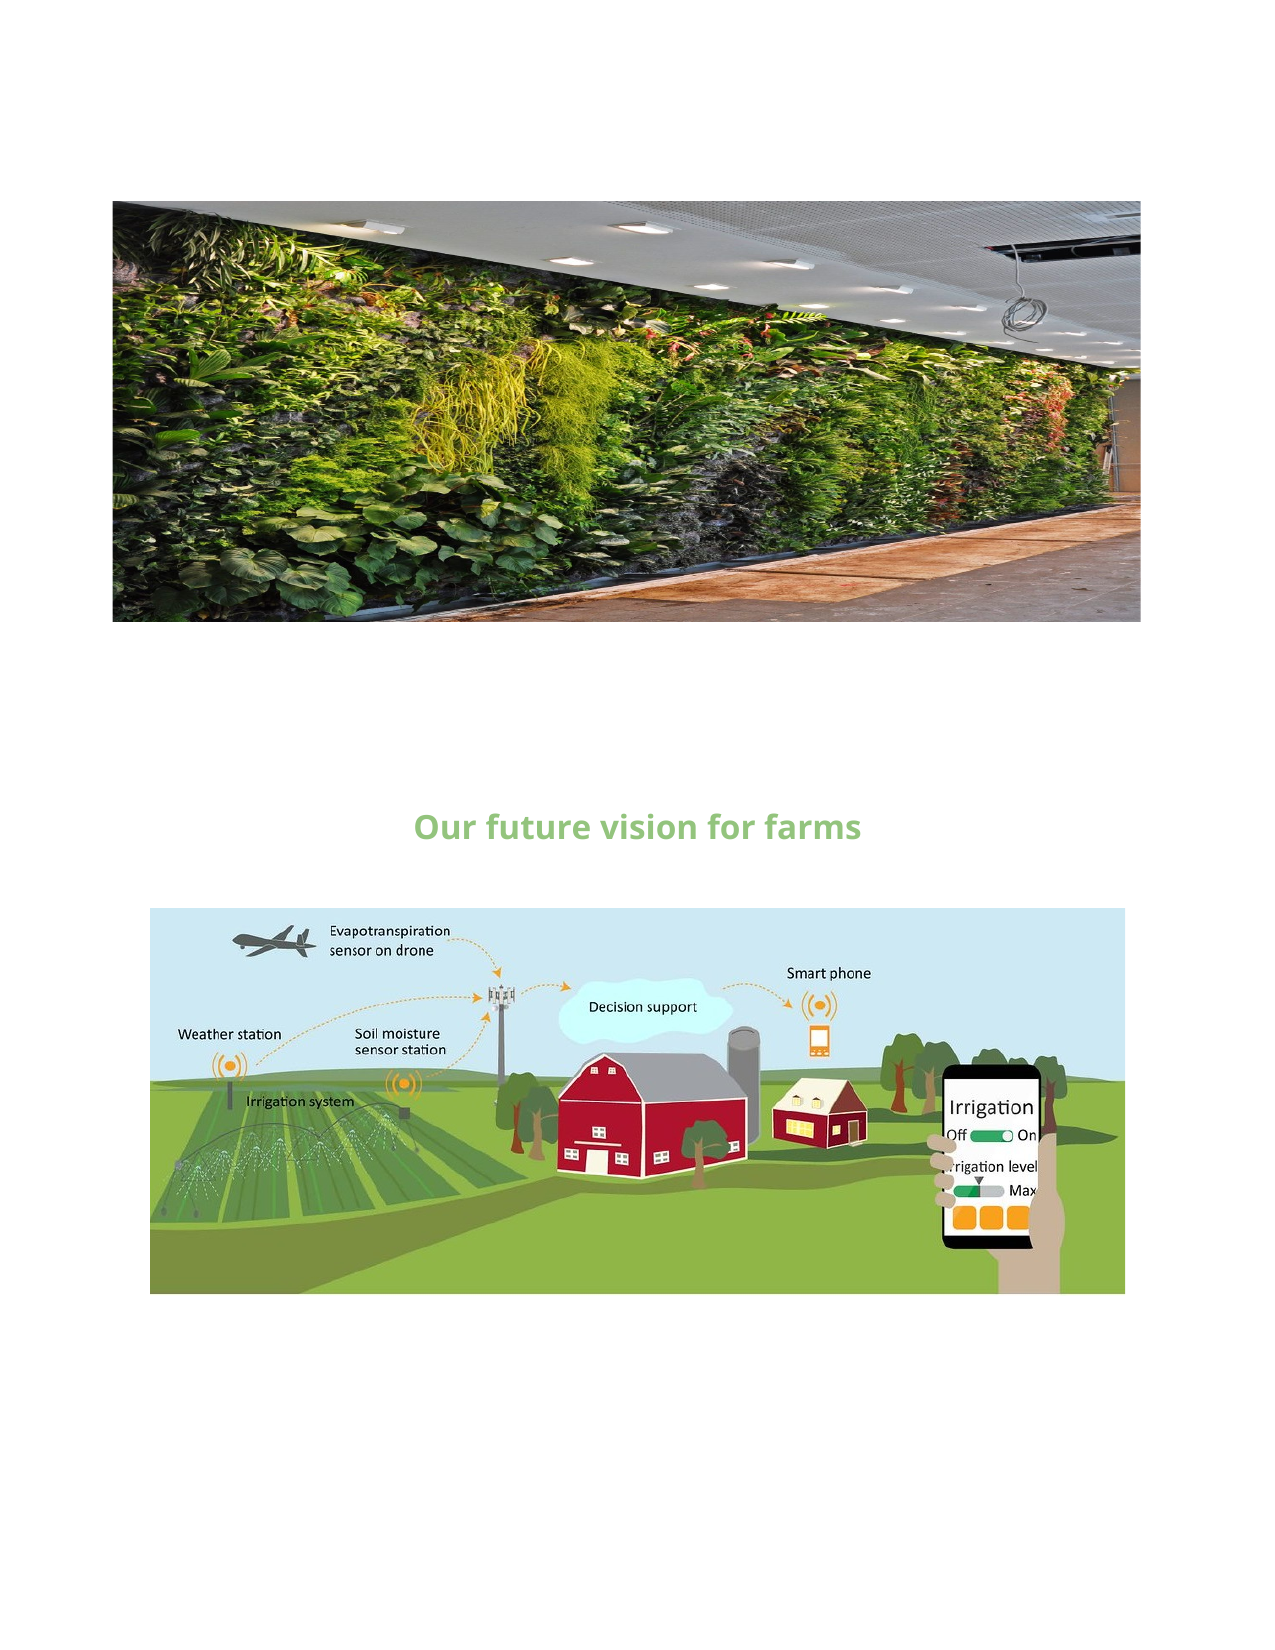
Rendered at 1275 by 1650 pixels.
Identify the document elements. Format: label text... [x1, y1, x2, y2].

text Our future vision for farms [150, 804, 1125, 849]
picture [150, 908, 1125, 1296]
picture [112, 201, 1141, 622]
